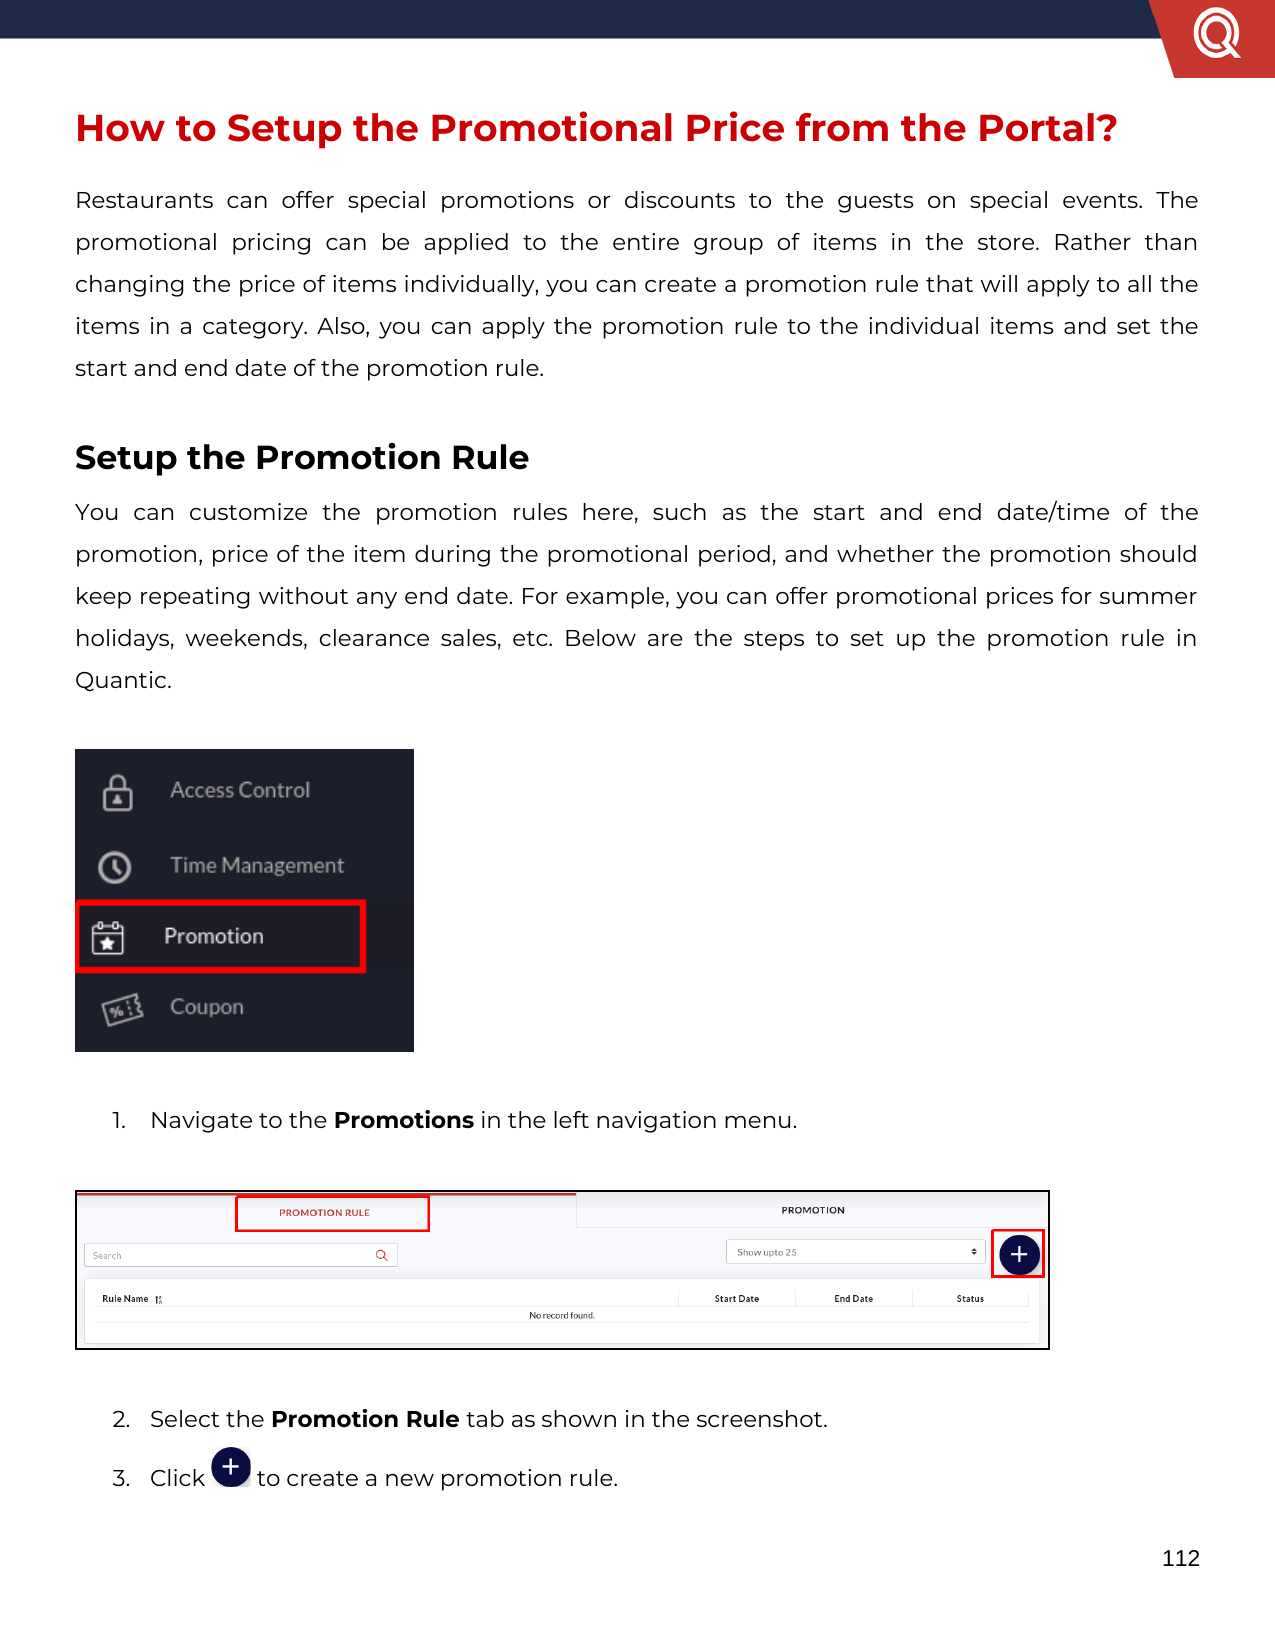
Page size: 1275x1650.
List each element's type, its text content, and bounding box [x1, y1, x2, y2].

list Click to create a new promotion rule. [112, 1447, 1200, 1492]
subtitle Setup the Promotion Rule [75, 437, 1200, 478]
picture [77, 1192, 1048, 1348]
picture [0, 0, 1275, 78]
text You can customize the promotion rules here, such as the start and end date/time of the promotion, price of the item during the promotional period, and whether the promotion should keep repeating without any end date. For example, you can offer promotional prices for summer holidays, weekends, clearance sales, etc. Below are the steps to set up the promotion rule in Quantic. [75, 498, 1200, 694]
list Select the Promotion Rule tab as shown in the screenshot. [112, 1405, 1200, 1433]
subtitle How to Setup the Promotional Price from the Portal? [75, 105, 1200, 151]
picture [211, 1447, 251, 1487]
text Restaurants can offer special promotions or discounts to the guests on special events. The promotional pricing can be applied to the entire group of items in the store. Rather than changing the price of items individually, you can create a promotion rule that will apply to all the items in a category. Also, you can apply the promotion rule to the individual items and set the start and end date of the promotion rule. [75, 186, 1200, 382]
picture [75, 749, 414, 1052]
list Navigate to the Promotions in the left navigation menu. [112, 1106, 1200, 1134]
